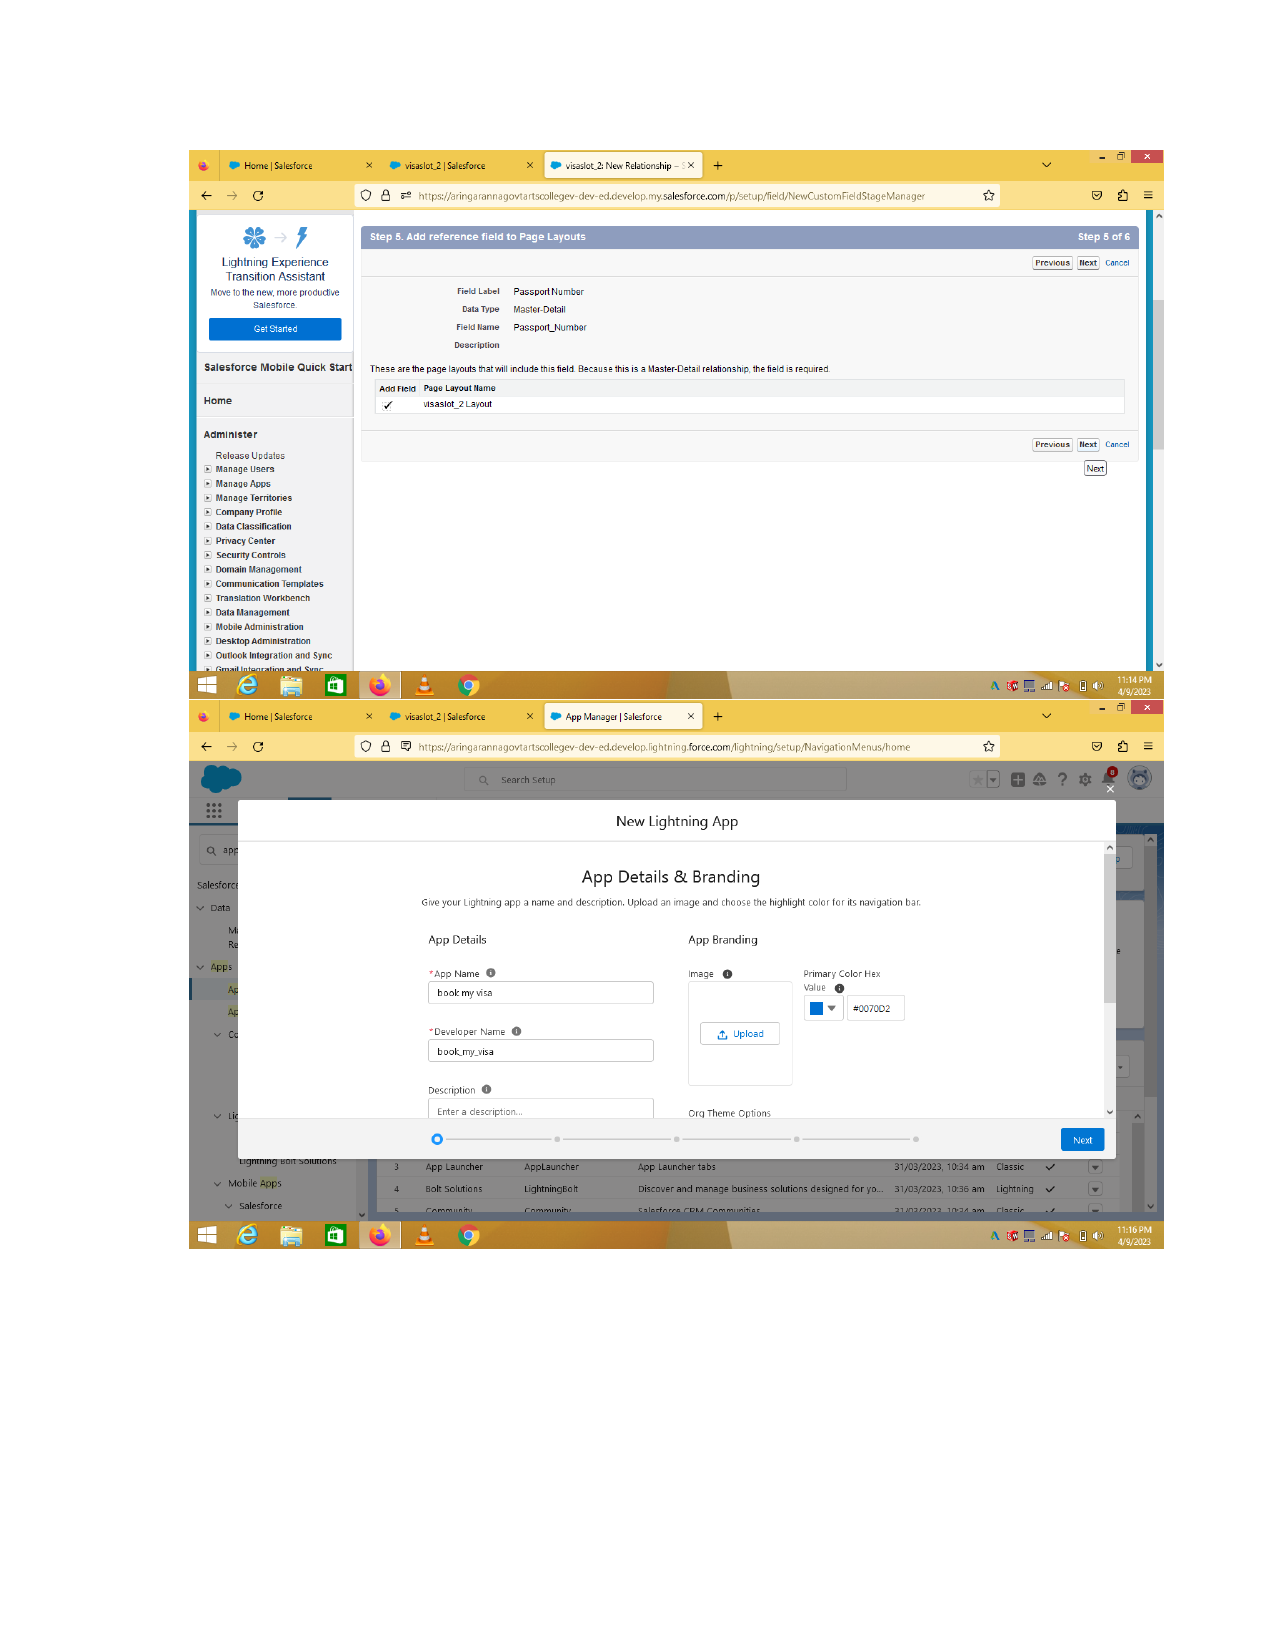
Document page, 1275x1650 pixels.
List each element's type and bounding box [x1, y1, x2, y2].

picture [189, 700, 1164, 1249]
picture [189, 150, 1164, 699]
